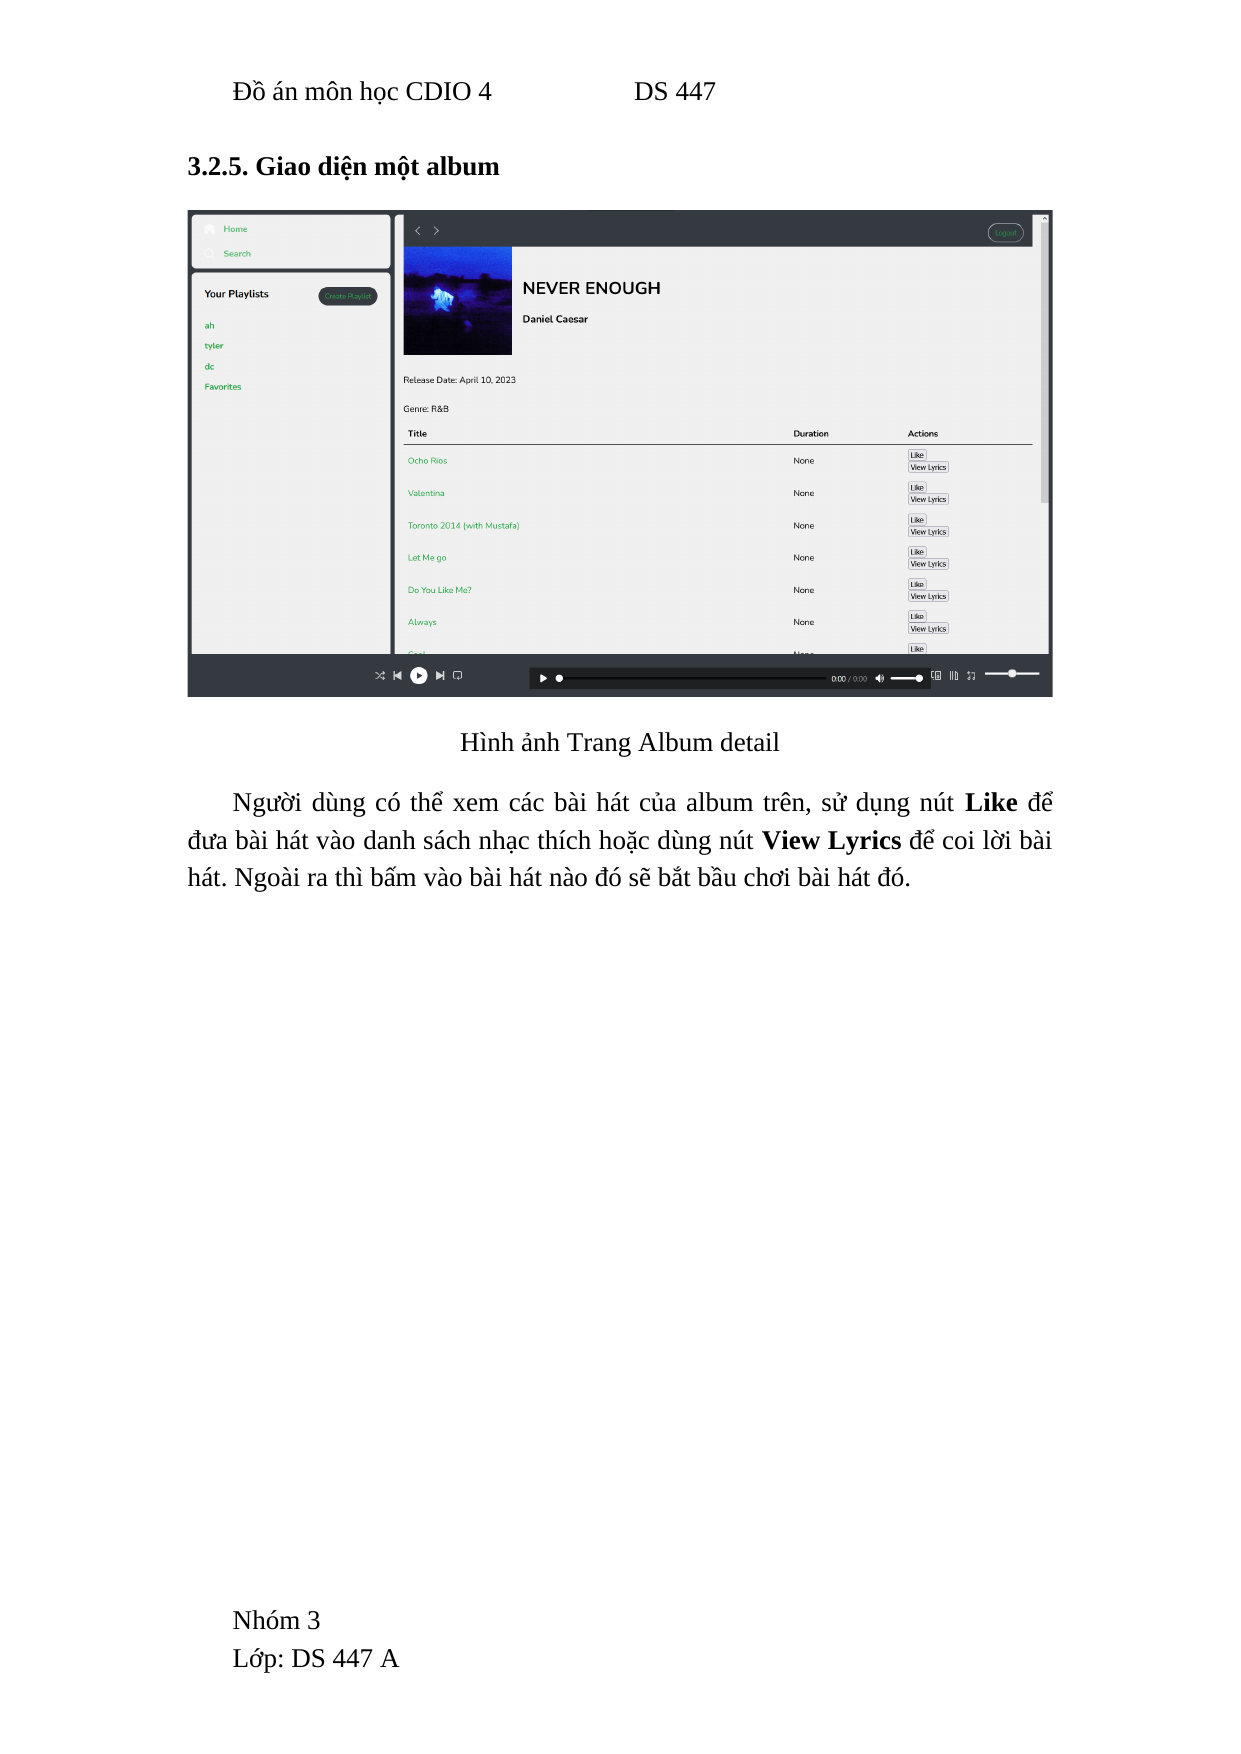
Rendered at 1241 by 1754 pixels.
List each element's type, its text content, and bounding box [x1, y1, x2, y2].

text Người dùng có thể xem các bài hát của album trên, sử dụng nút Like để đưa bài hát vào danh sách nhạc thích hoặc dùng nút View Lyrics để coi lời bài hát. Ngoài ra thì bấm vào bài hát nào đó sẽ bắt bầu chơi bài hát đó. [187, 786, 1053, 892]
subtitle 3.2.5. Giao diện một album [187, 150, 1053, 181]
text Hình ảnh Trang Album detail [187, 726, 1053, 757]
picture [187, 210, 1053, 697]
